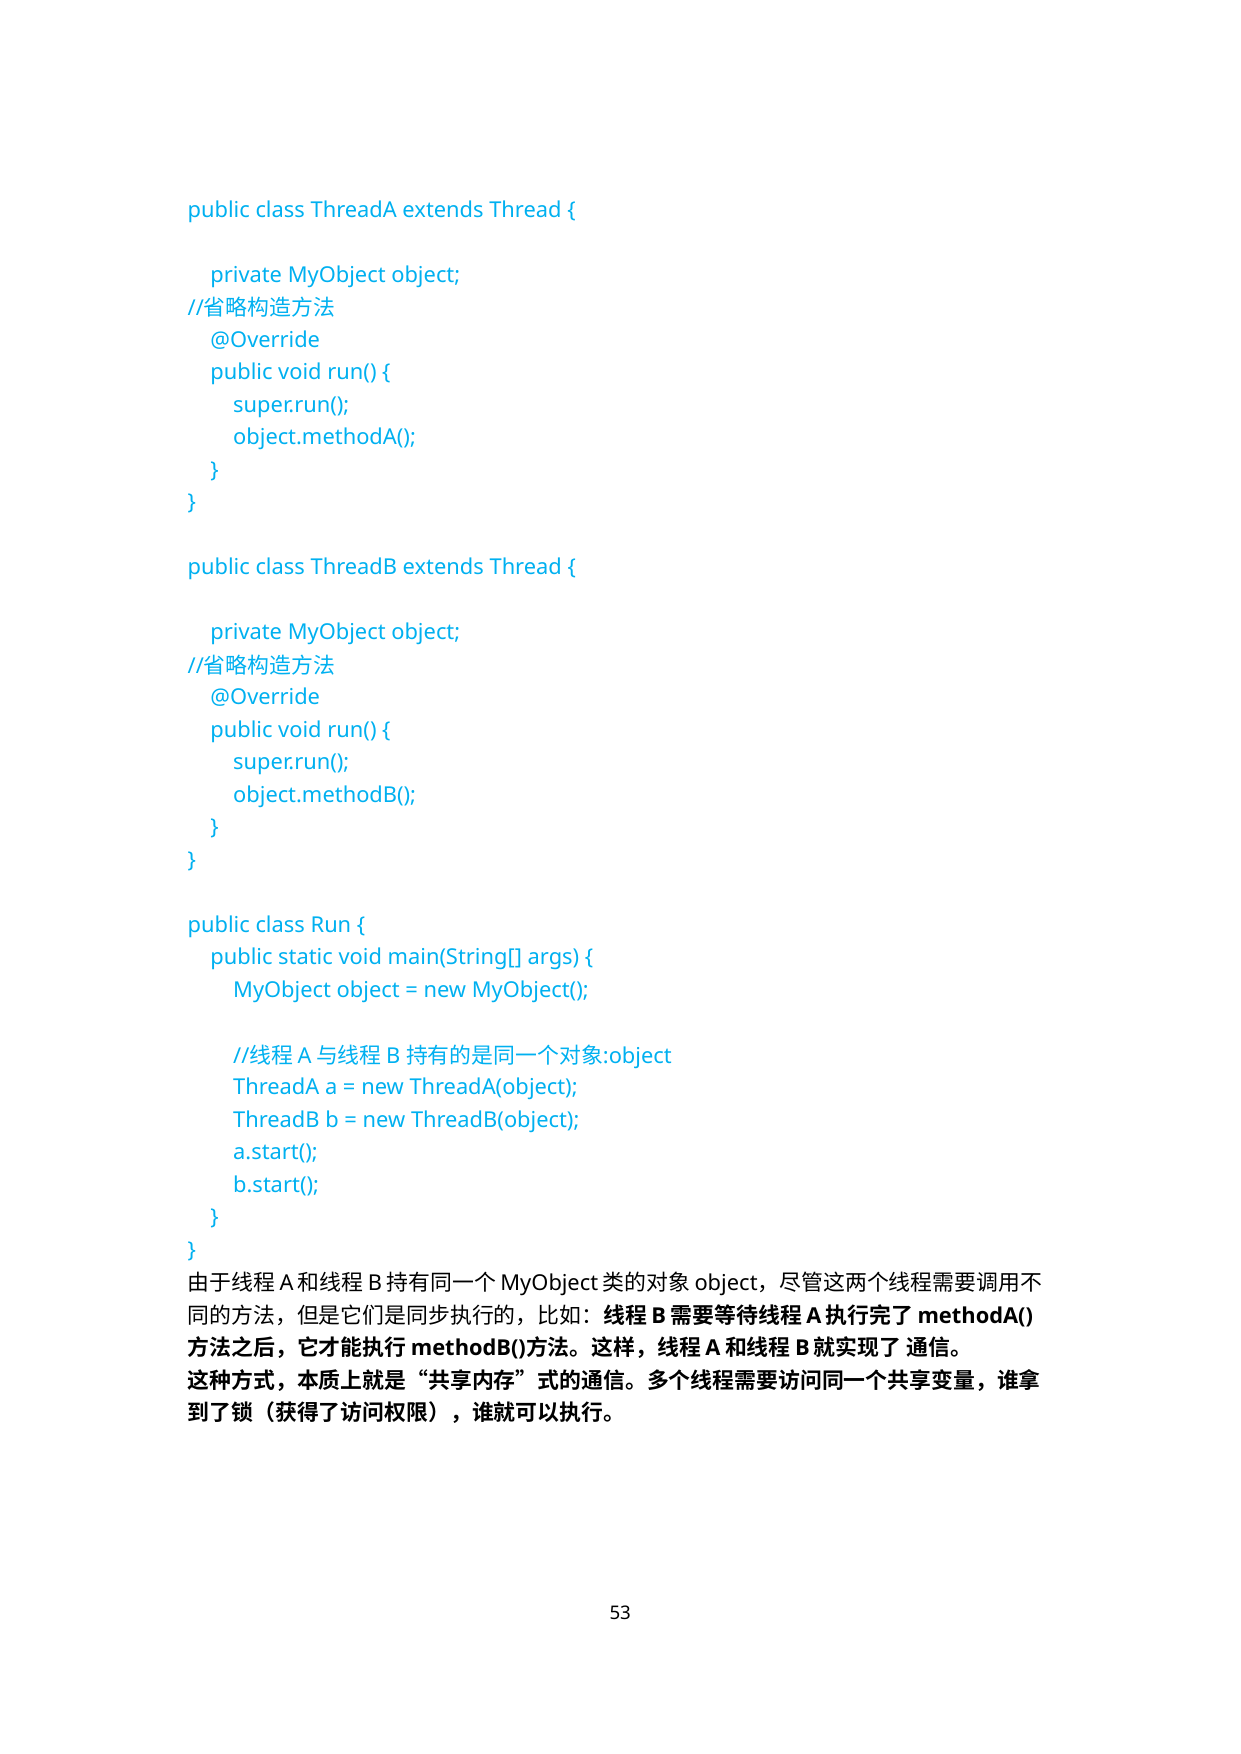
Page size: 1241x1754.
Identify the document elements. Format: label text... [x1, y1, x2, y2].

text private MyObject object; [187, 257, 1053, 290]
text //省略构造方法 [187, 647, 1053, 680]
text //省略构造方法 [187, 290, 1053, 322]
text } [187, 452, 1053, 485]
text super.run(); [187, 387, 1053, 420]
text } [187, 1200, 1053, 1232]
text b.start(); [187, 1167, 1053, 1200]
text 这种方式，本质上就是“共享内存”式的通信。多个线程需要访问同一个共享变量，谁拿到了锁（获得了访问权限），谁就可以执行。 [187, 1362, 1053, 1427]
text public class ThreadB extends Thread { [187, 550, 1053, 582]
text a.start(); [187, 1135, 1053, 1167]
text 由于线程A和线程B持有同一个MyObject类的对象object，尽管这两个线程需要调用不同的方法，但是它们是同步执行的，比如：线程B需要等待线程A执行完了methodA()方法之后，它才能执行methodB()方法。这样，线程A和线程B就实现了 通信。 [187, 1265, 1053, 1362]
text //线程A与线程B 持有的是同一个对象:object [187, 1037, 1053, 1070]
text private MyObject object; [187, 615, 1053, 647]
text MyObject object = new MyObject(); [187, 972, 1053, 1005]
text super.run(); [187, 745, 1053, 777]
text public class ThreadA extends Thread { [187, 192, 1053, 225]
text @Override [187, 680, 1053, 712]
text object.methodB(); [187, 777, 1053, 810]
text public void run() { [187, 355, 1053, 387]
text ThreadA a = new ThreadA(object); [187, 1070, 1053, 1102]
text object.methodA(); [187, 420, 1053, 452]
text public class Run { [187, 907, 1053, 940]
text } [187, 485, 1053, 517]
text @Override [187, 322, 1053, 355]
text } [187, 1232, 1053, 1265]
text } [187, 842, 1053, 875]
text public static void main(String[] args) { [187, 940, 1053, 972]
text public void run() { [187, 712, 1053, 745]
text } [187, 810, 1053, 842]
text ThreadB b = new ThreadB(object); [187, 1102, 1053, 1135]
